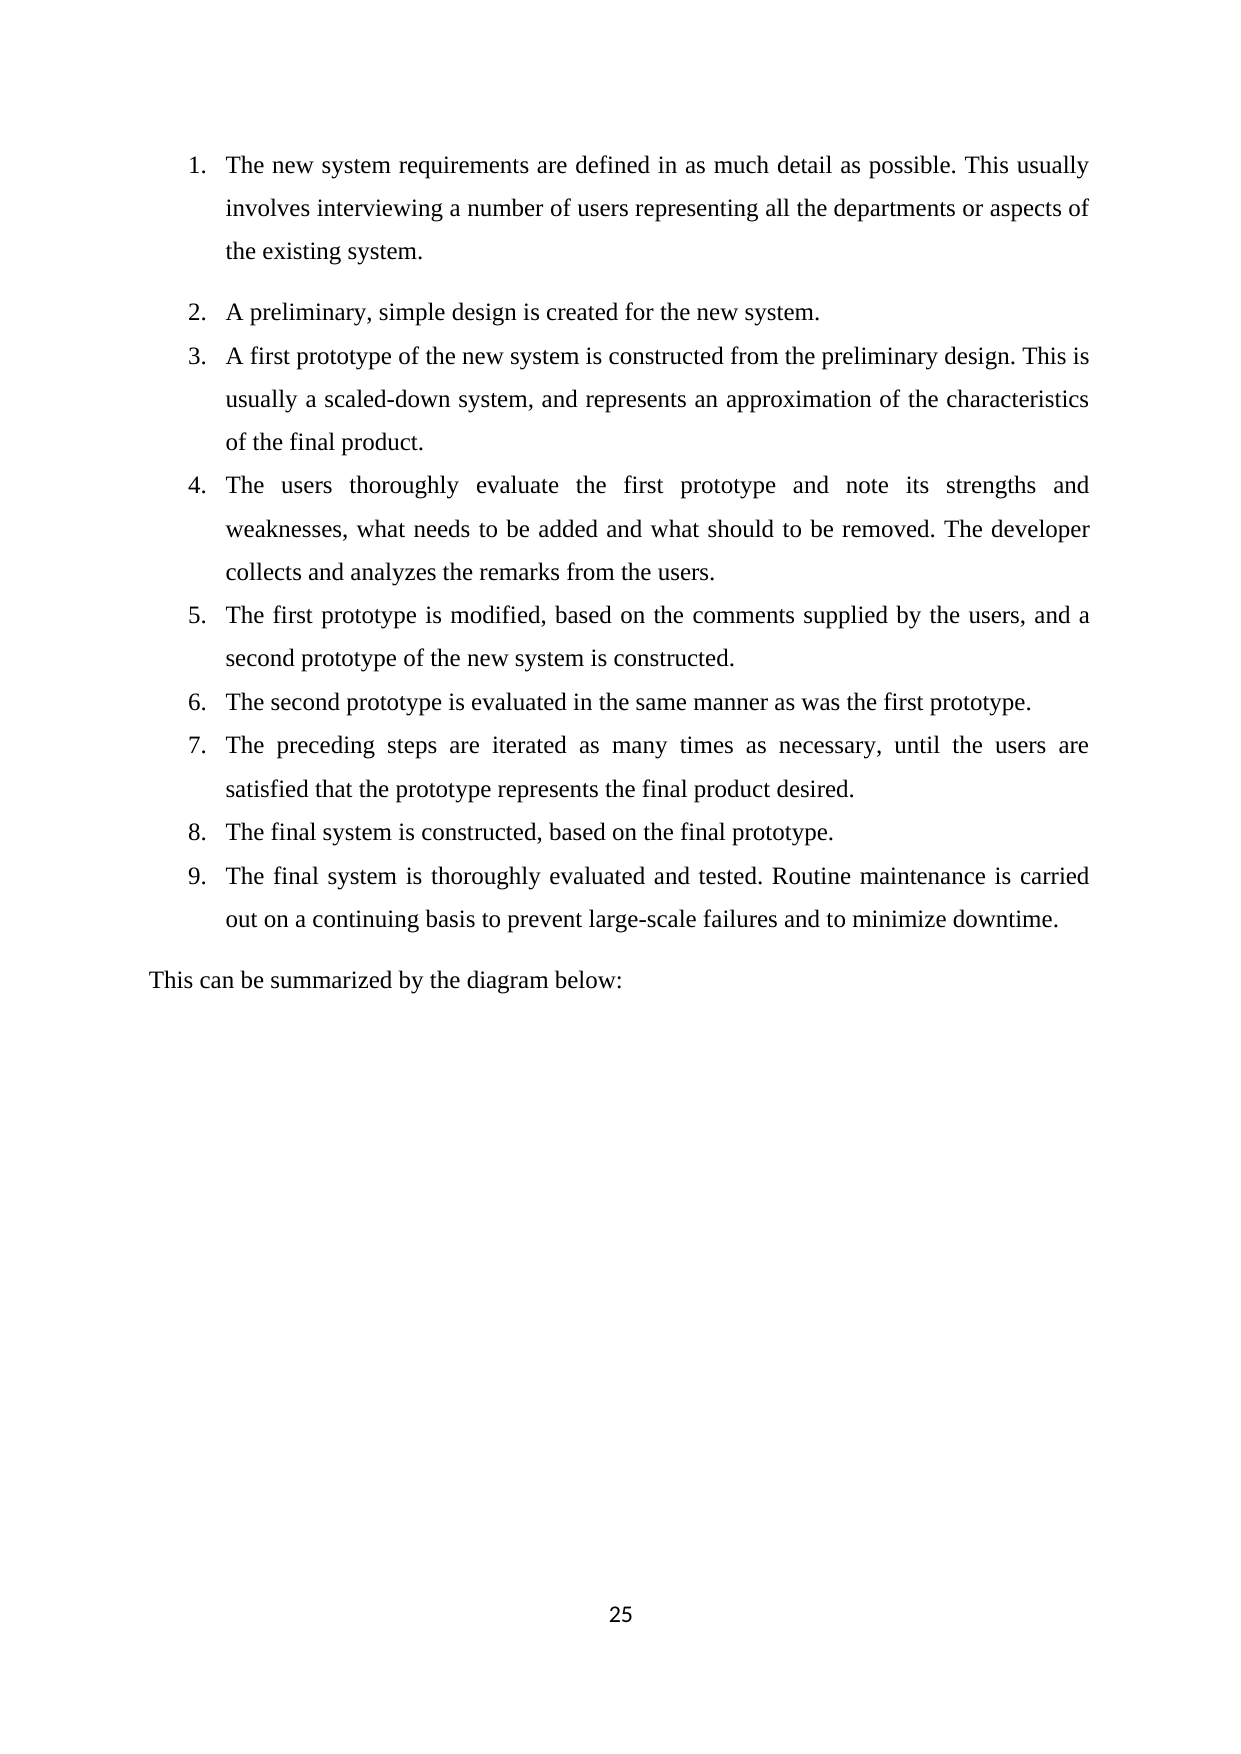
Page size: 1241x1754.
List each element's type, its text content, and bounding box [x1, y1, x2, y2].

list The new system requirements are defined in as much detail as possible. This usually involves interviewing a number of users representing all the departments or aspects of the existing system. [188, 150, 1090, 265]
list A first prototype of the new system is constructed from the preliminary design. This is usually a scaled-down system, and represents an approximation of the characteristics of the final product. [188, 341, 1090, 456]
list The second prototype is evaluated in the same manner as was the first prototype. [188, 687, 1090, 716]
text This can be summarized by the diagram below: [149, 965, 1090, 994]
list The first prototype is modified, based on the comments supplied by the users, and a second prototype of the new system is constructed. [188, 600, 1090, 672]
list A preliminary, simple design is created for the new system. [188, 297, 1090, 326]
list The users thoroughly evaluate the first prototype and note its strengths and weaknesses, what needs to be added and what should to be removed. The developer collects and analyzes the remarks from the users. [188, 471, 1090, 586]
list The final system is thoroughly evaluated and tested. Routine maintenance is carried out on a continuing basis to prevent large-scale failures and to minimize downtime. [188, 861, 1090, 933]
list The preceding steps are iterated as many times as necessary, until the users are satisfied that the prototype represents the final product desired. [188, 731, 1090, 802]
list The final system is constructed, based on the final prototype. [188, 817, 1090, 846]
